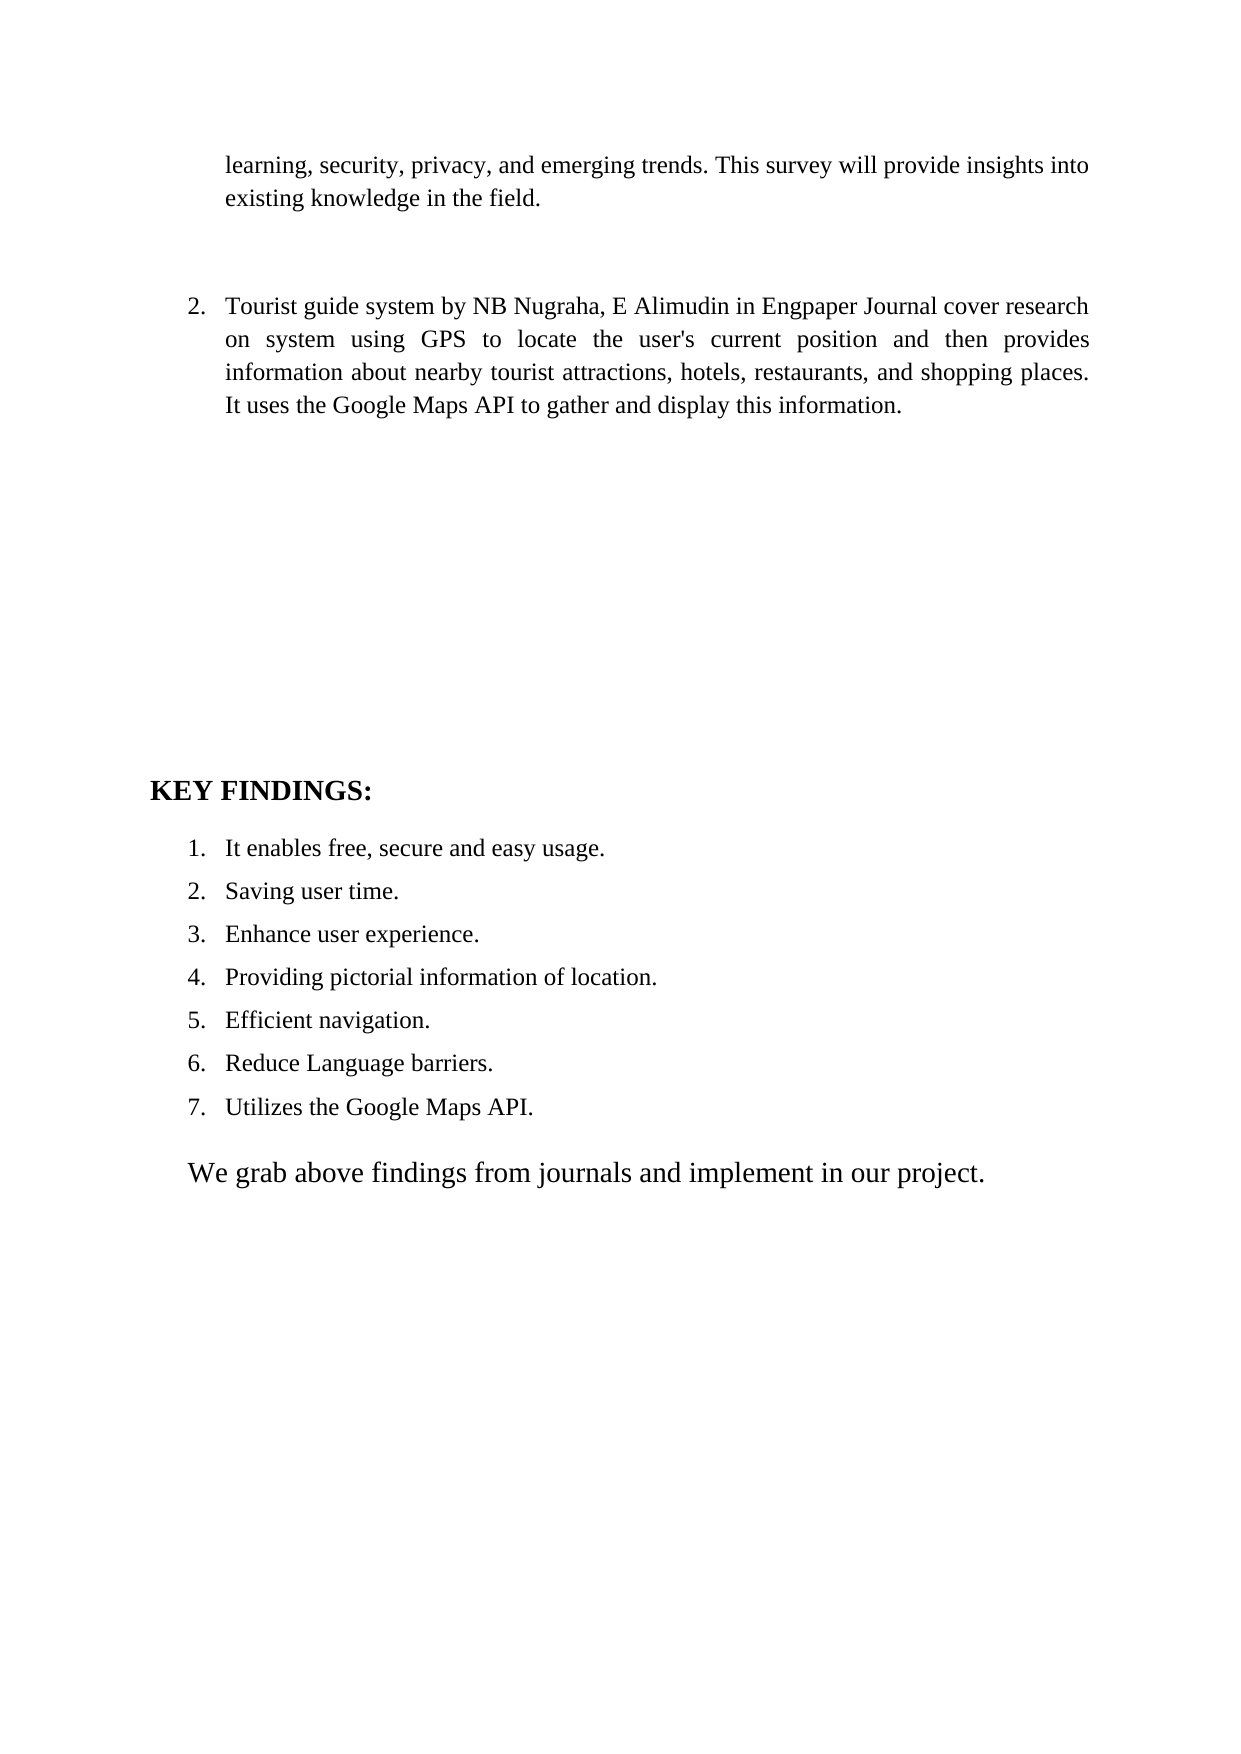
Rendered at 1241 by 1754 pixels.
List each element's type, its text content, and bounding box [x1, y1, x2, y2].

text We grab above findings from journals and implement in our project. [187, 1156, 1090, 1189]
list Utilizes the Google Maps API. [187, 1092, 1090, 1120]
list Saving user time. [187, 876, 1090, 905]
text KEY FINDINGS: [150, 773, 1090, 807]
list Providing pictorial information of location. [187, 962, 1090, 991]
list Efficient navigation. [187, 1005, 1090, 1034]
list It enables free, secure and easy usage. [187, 833, 1090, 862]
list Enhance user experience. [187, 919, 1090, 948]
list Tourist guide system by NB Nugraha, E Alimudin in Engpaper Journal cover research on system using GPS to locate the user's current position and then provides information about nearby tourist attractions, hotels, restaurants, and shopping places. It uses the Google Maps API to gather and display this information. [187, 291, 1090, 418]
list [187, 150, 1090, 212]
list Reduce Language barriers. [187, 1048, 1090, 1077]
